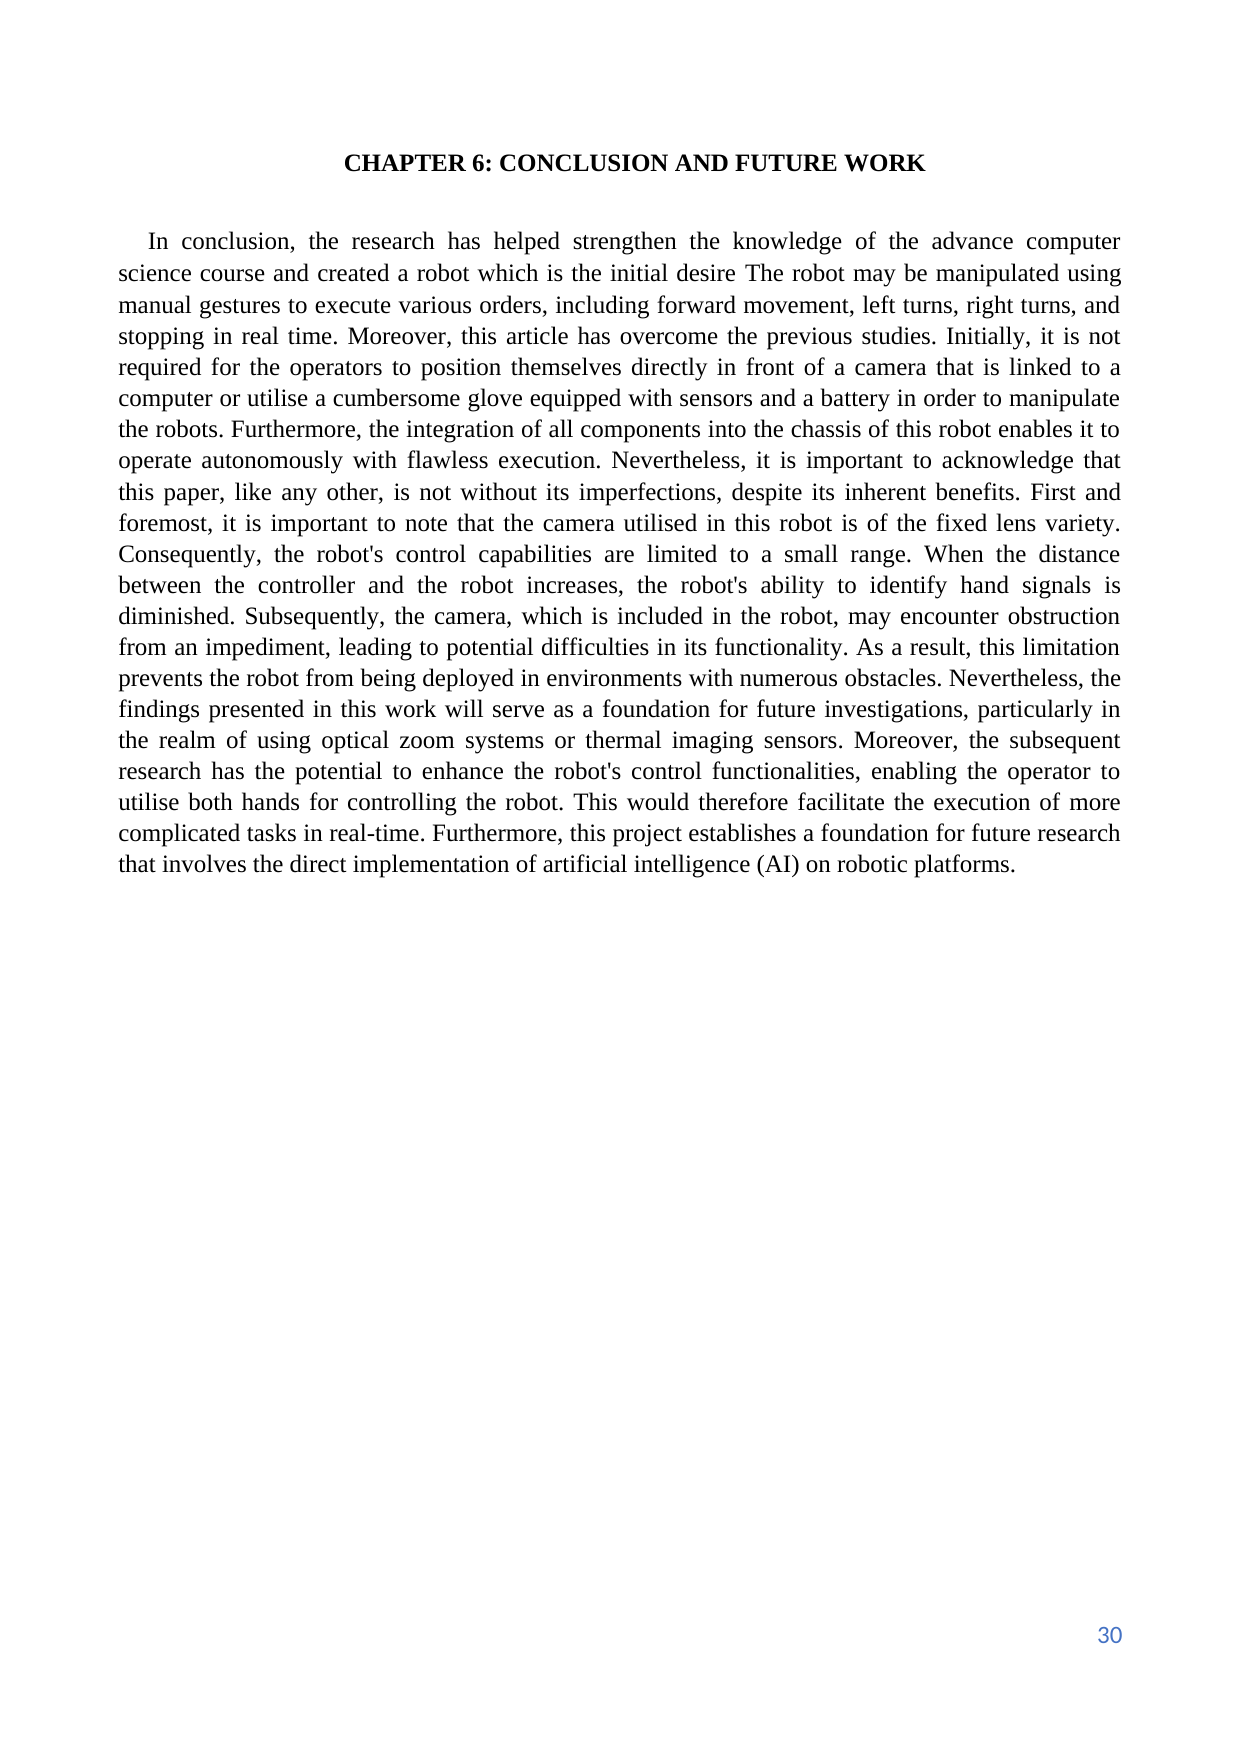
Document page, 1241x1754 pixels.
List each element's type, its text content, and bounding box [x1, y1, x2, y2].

text CHAPTER 6: CONCLUSION AND FUTURE WORK [118, 148, 1122, 176]
list In conclusion, the research has helped strengthen the knowledge of the advance computer science course and created a robot which is the initial desire The robot may be manipulated using manual gestures to execute various orders, including forward movement, left turns, right turns, and stopping in real time. Moreover, this article has overcome the previous studies. Initially, it is not required for the operators to position themselves directly in front of a camera that is linked to a computer or utilise a cumbersome glove equipped with sensors and a battery in order to manipulate the robots. Furthermore, the integration of all components into the chassis of this robot enables it to operate autonomously with flawless execution. Nevertheless, it is important to acknowledge that this paper, like any other, is not without its imperfections, despite its inherent benefits. First and foremost, it is important to note that the camera utilised in this robot is of the fixed lens variety. Consequently, the robot's control capabilities are limited to a small range. When the distance between the controller and the robot increases, the robot's ability to identify hand signals is diminished. Subsequently, the camera, which is included in the robot, may encounter obstruction from an impediment, leading to potential difficulties in its functionality. As a result, this limitation prevents the robot from being deployed in environments with numerous obstacles. Nevertheless, the findings presented in this work will serve as a foundation for future investigations, particularly in the realm of using optical zoom systems or thermal imaging sensors. Moreover, the subsequent research has the potential to enhance the robot's control functionalities, enabling the operator to utilise both hands for controlling the robot. This would therefore facilitate the execution of more complicated tasks in real-time. Furthermore, this project establishes a foundation for future research that involves the direct implementation of artificial intelligence (AI) on robotic platforms. [118, 226, 1122, 878]
